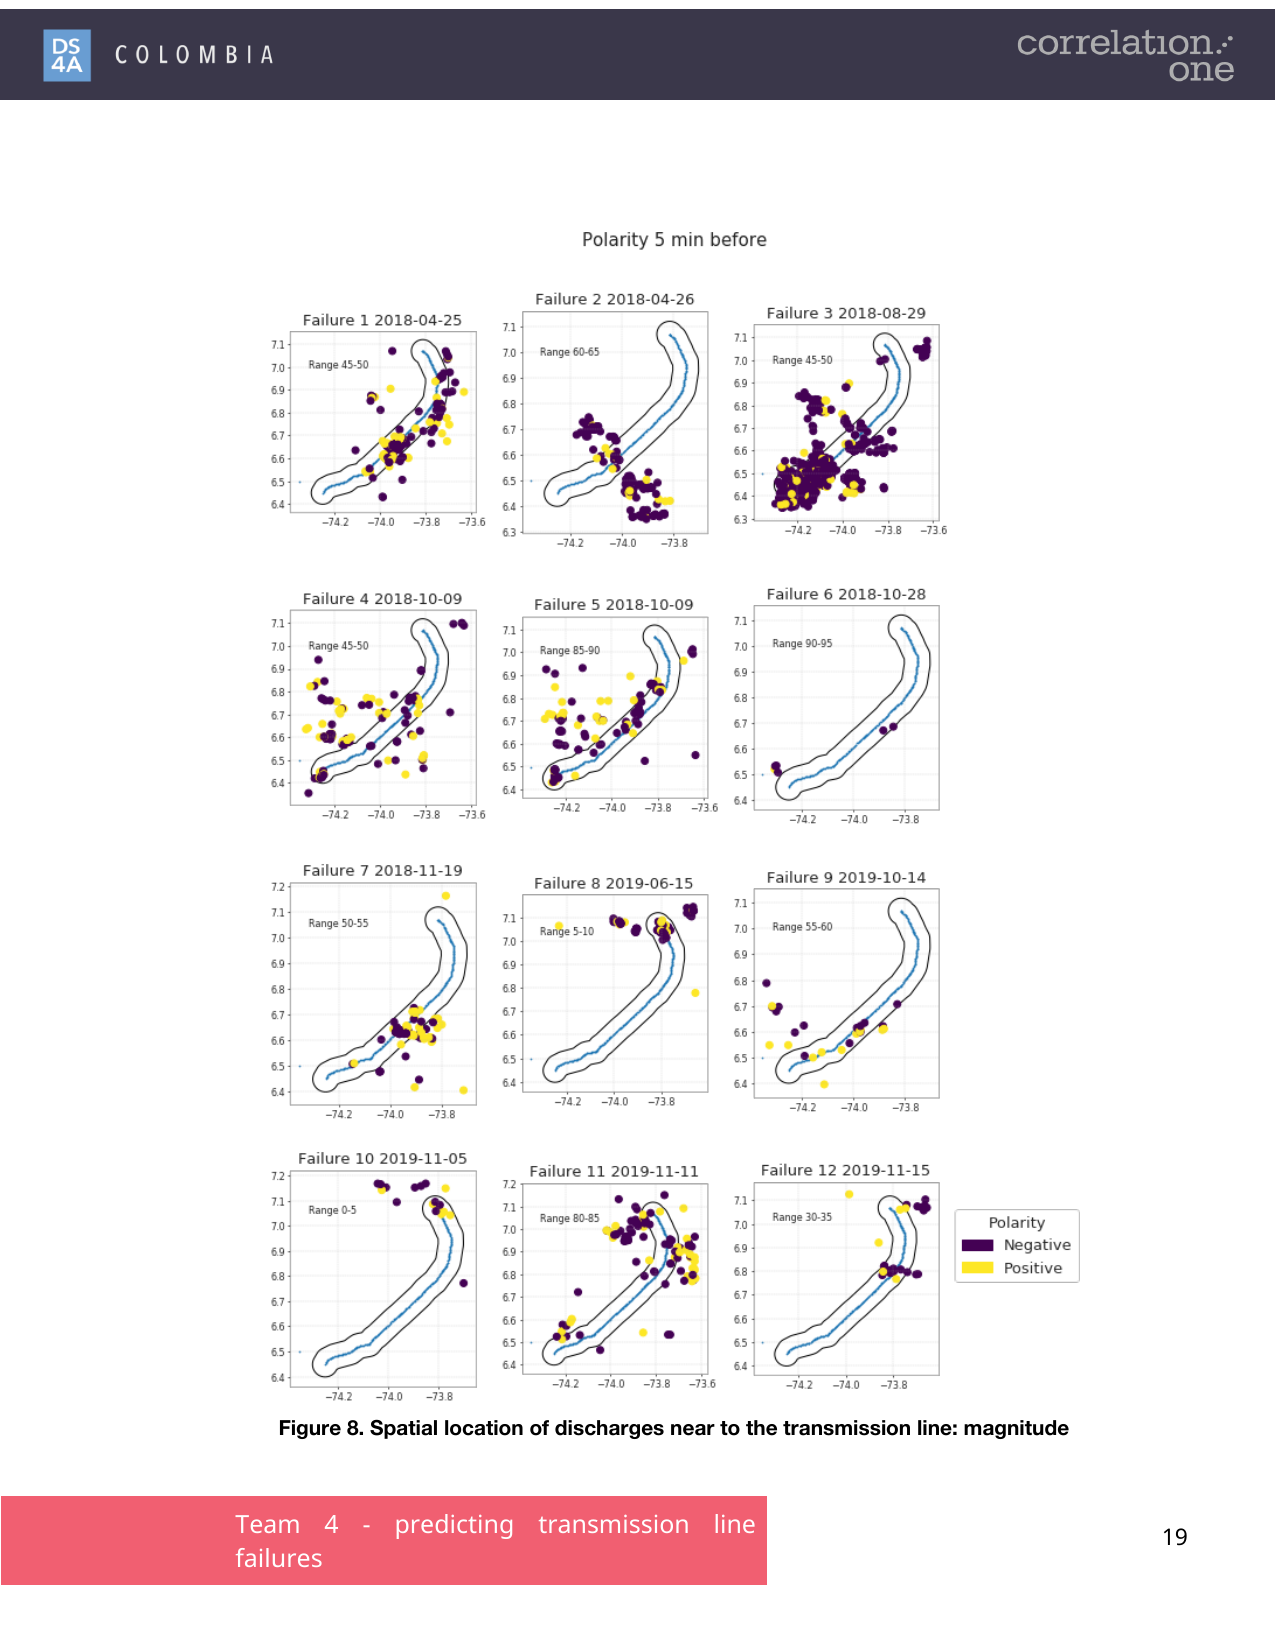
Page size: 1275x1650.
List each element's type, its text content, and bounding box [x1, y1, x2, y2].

picture [262, 225, 1087, 1411]
text Figure 8. Spatial location of discharges near to the transmission line: magnitude [150, 1415, 1198, 1441]
picture [0, 9, 1275, 100]
